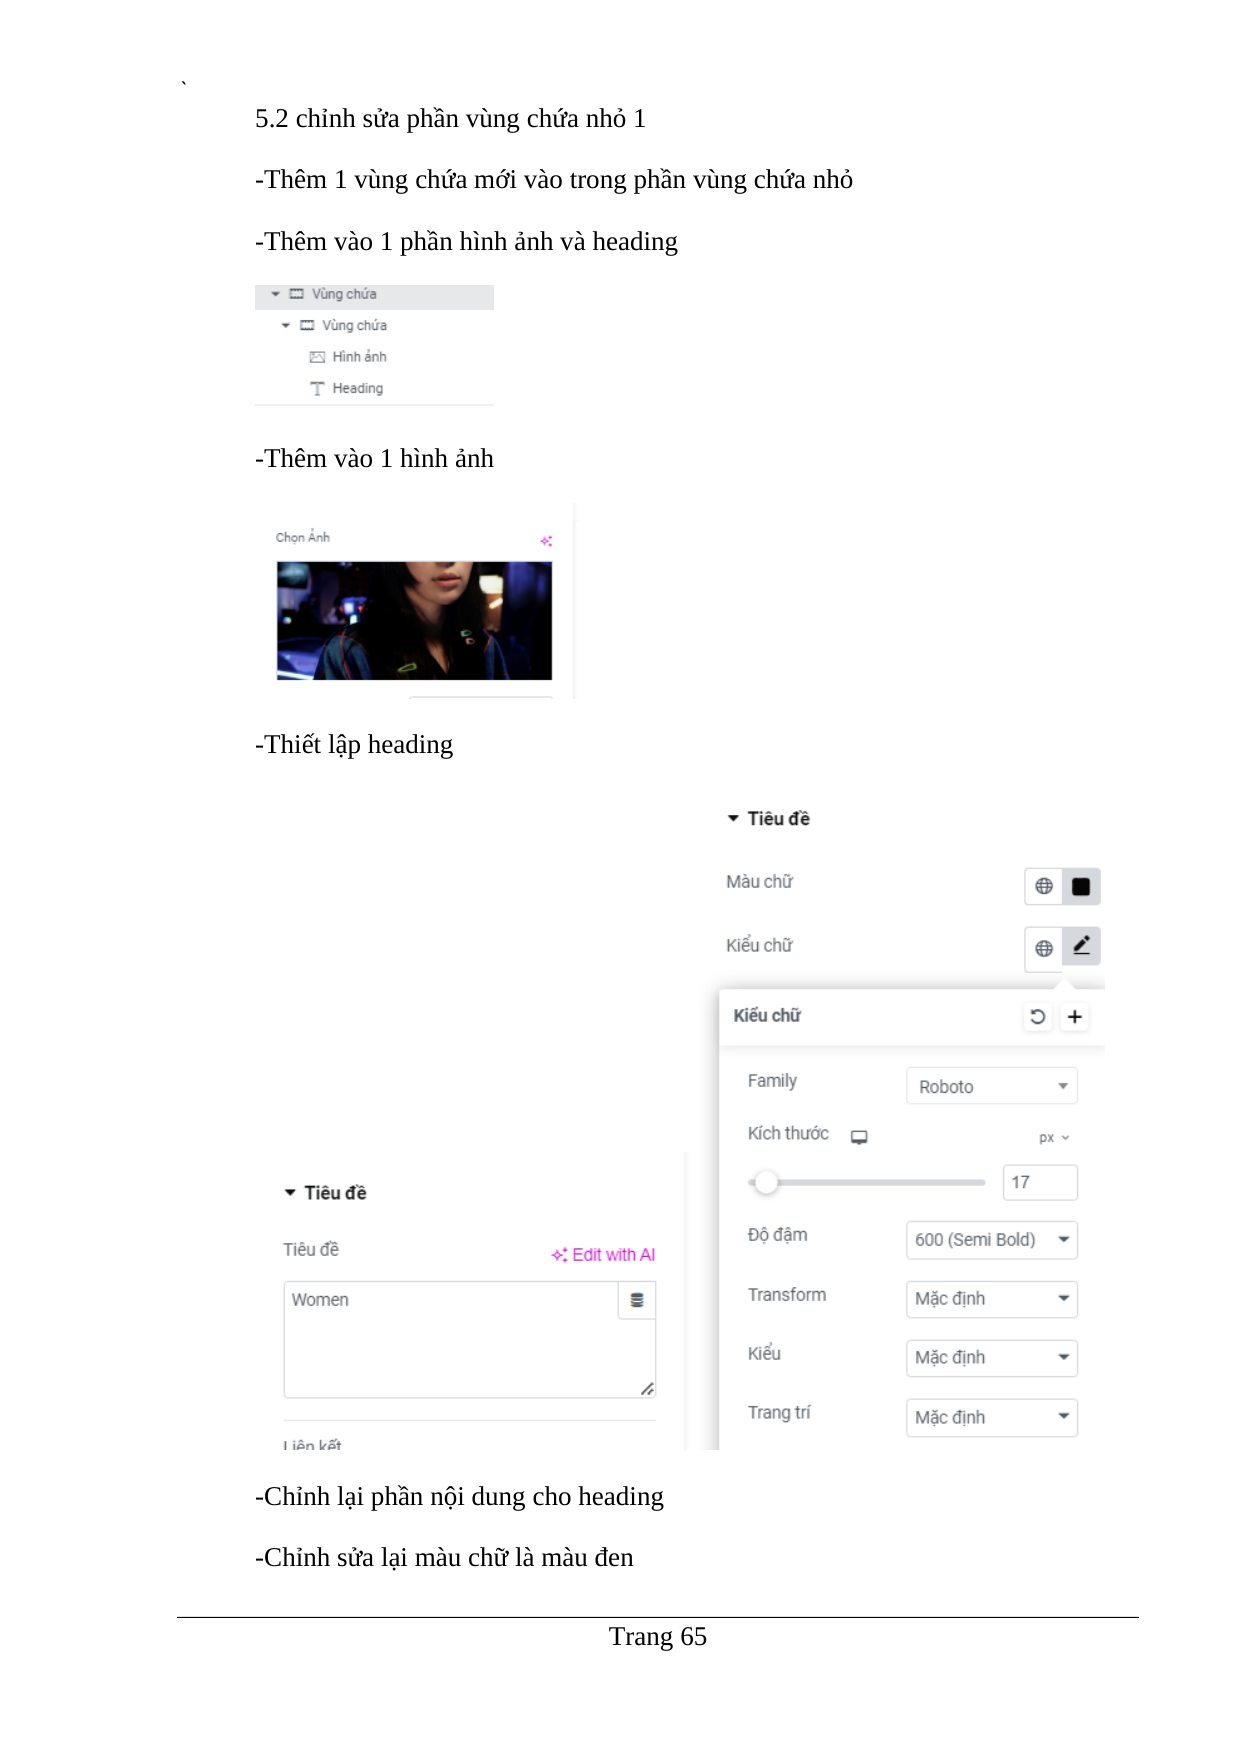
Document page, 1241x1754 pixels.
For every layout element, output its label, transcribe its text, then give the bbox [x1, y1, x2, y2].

list -Chỉnh sửa lại màu chữ là màu đen [217, 1541, 1184, 1572]
picture [255, 285, 494, 412]
text -Thêm vào 1 phần hình ảnh và heading [144, 224, 1184, 256]
text -Thêm 1 vùng chứa mới vào trong phần vùng chứa nhỏ [144, 163, 1184, 194]
picture [255, 789, 1105, 1450]
text -Thiết lập heading [144, 728, 1184, 760]
text 5.2 chỉnh sửa phần vùng chứa nhỏ 1 [144, 102, 1184, 133]
text -Thêm vào 1 hình ảnh [144, 442, 1184, 473]
picture [255, 503, 582, 699]
list -Chỉnh lại phần nội dung cho heading [217, 1480, 1184, 1511]
